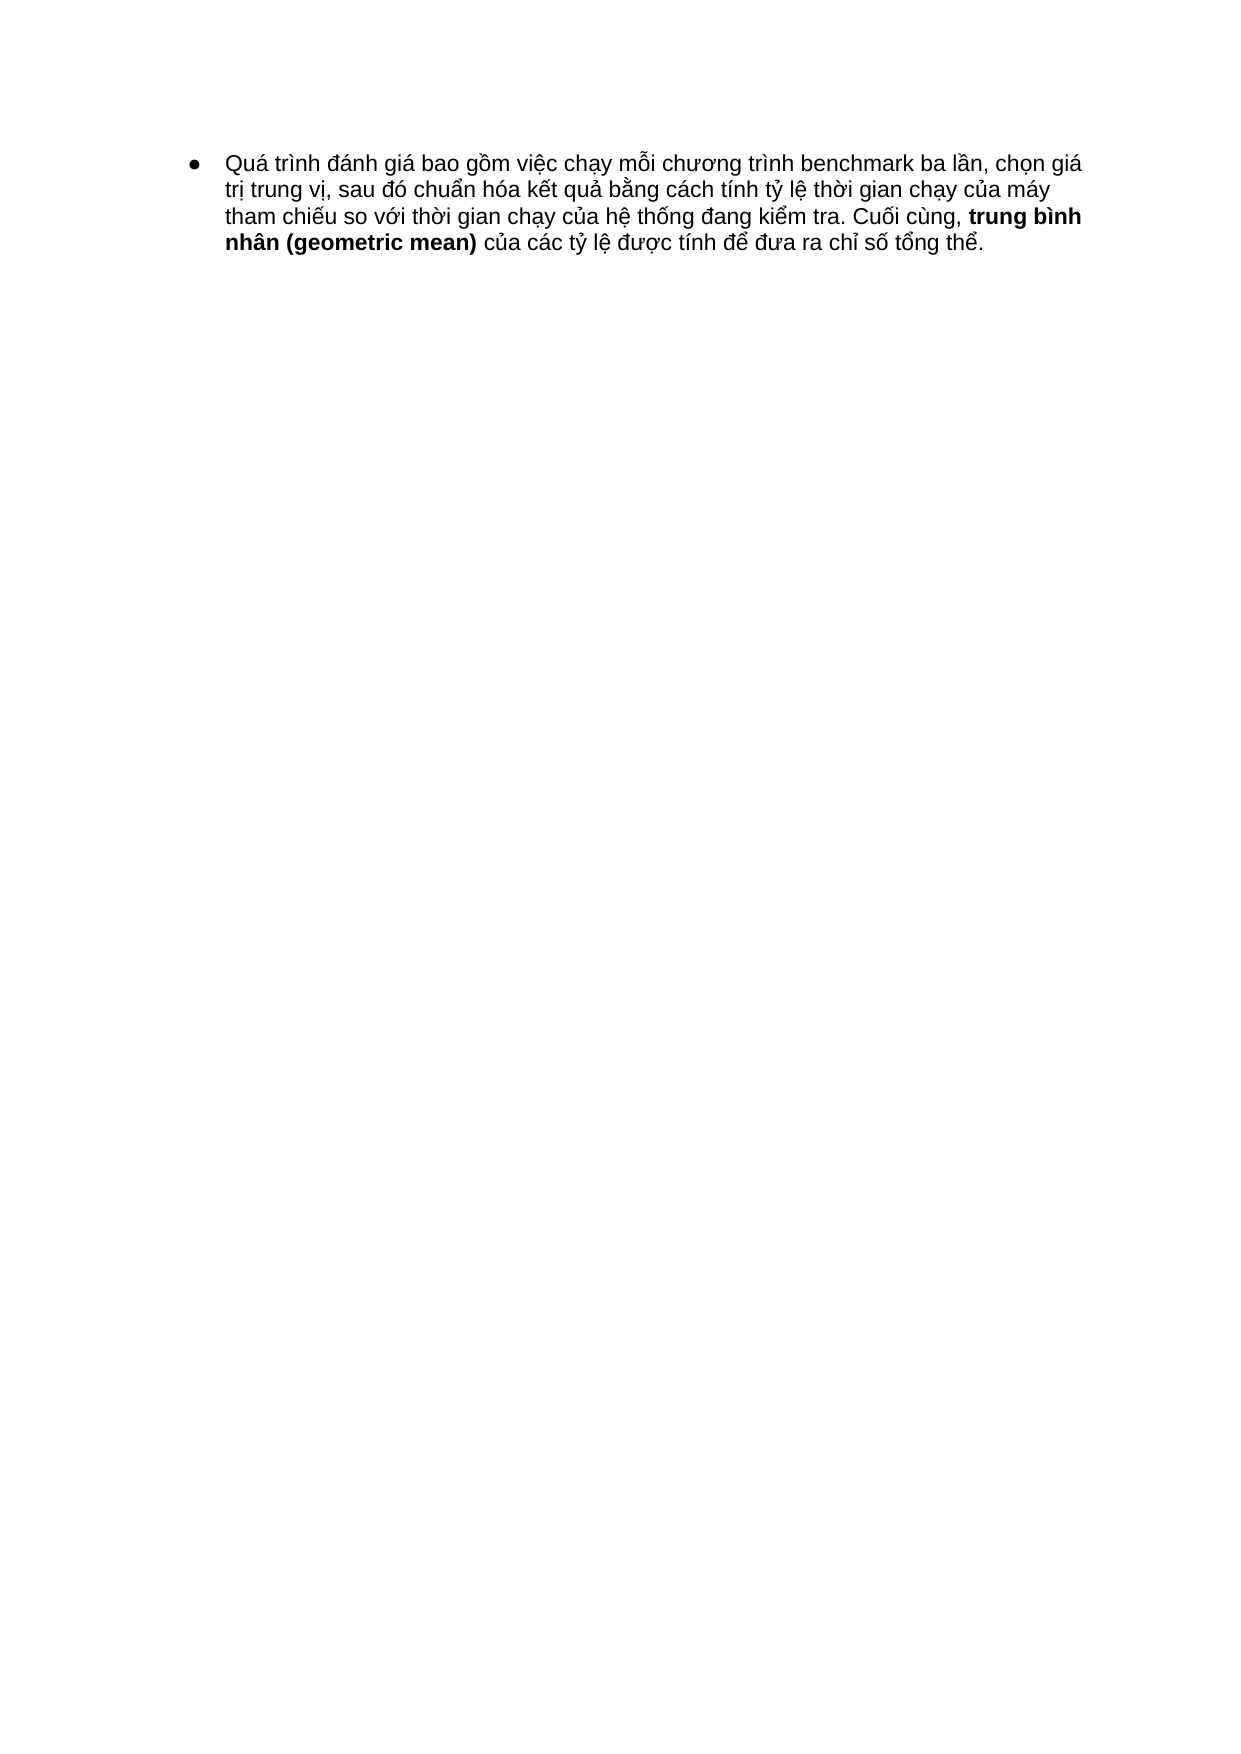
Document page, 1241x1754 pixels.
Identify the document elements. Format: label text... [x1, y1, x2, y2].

list Quá trình đánh giá bao gồm việc chạy mỗi chương trình benchmark ba lần, chọn giá trị trung vị, sau đó chuẩn hóa kết quả bằng cách tính tỷ lệ thời gian chạy của máy tham chiếu so với thời gian chạy của hệ thống đang kiểm tra. Cuối cùng, trung bình nhân (geometric mean) của các tỷ lệ được tính để đưa ra chỉ số tổng thể. [187, 150, 1090, 255]
